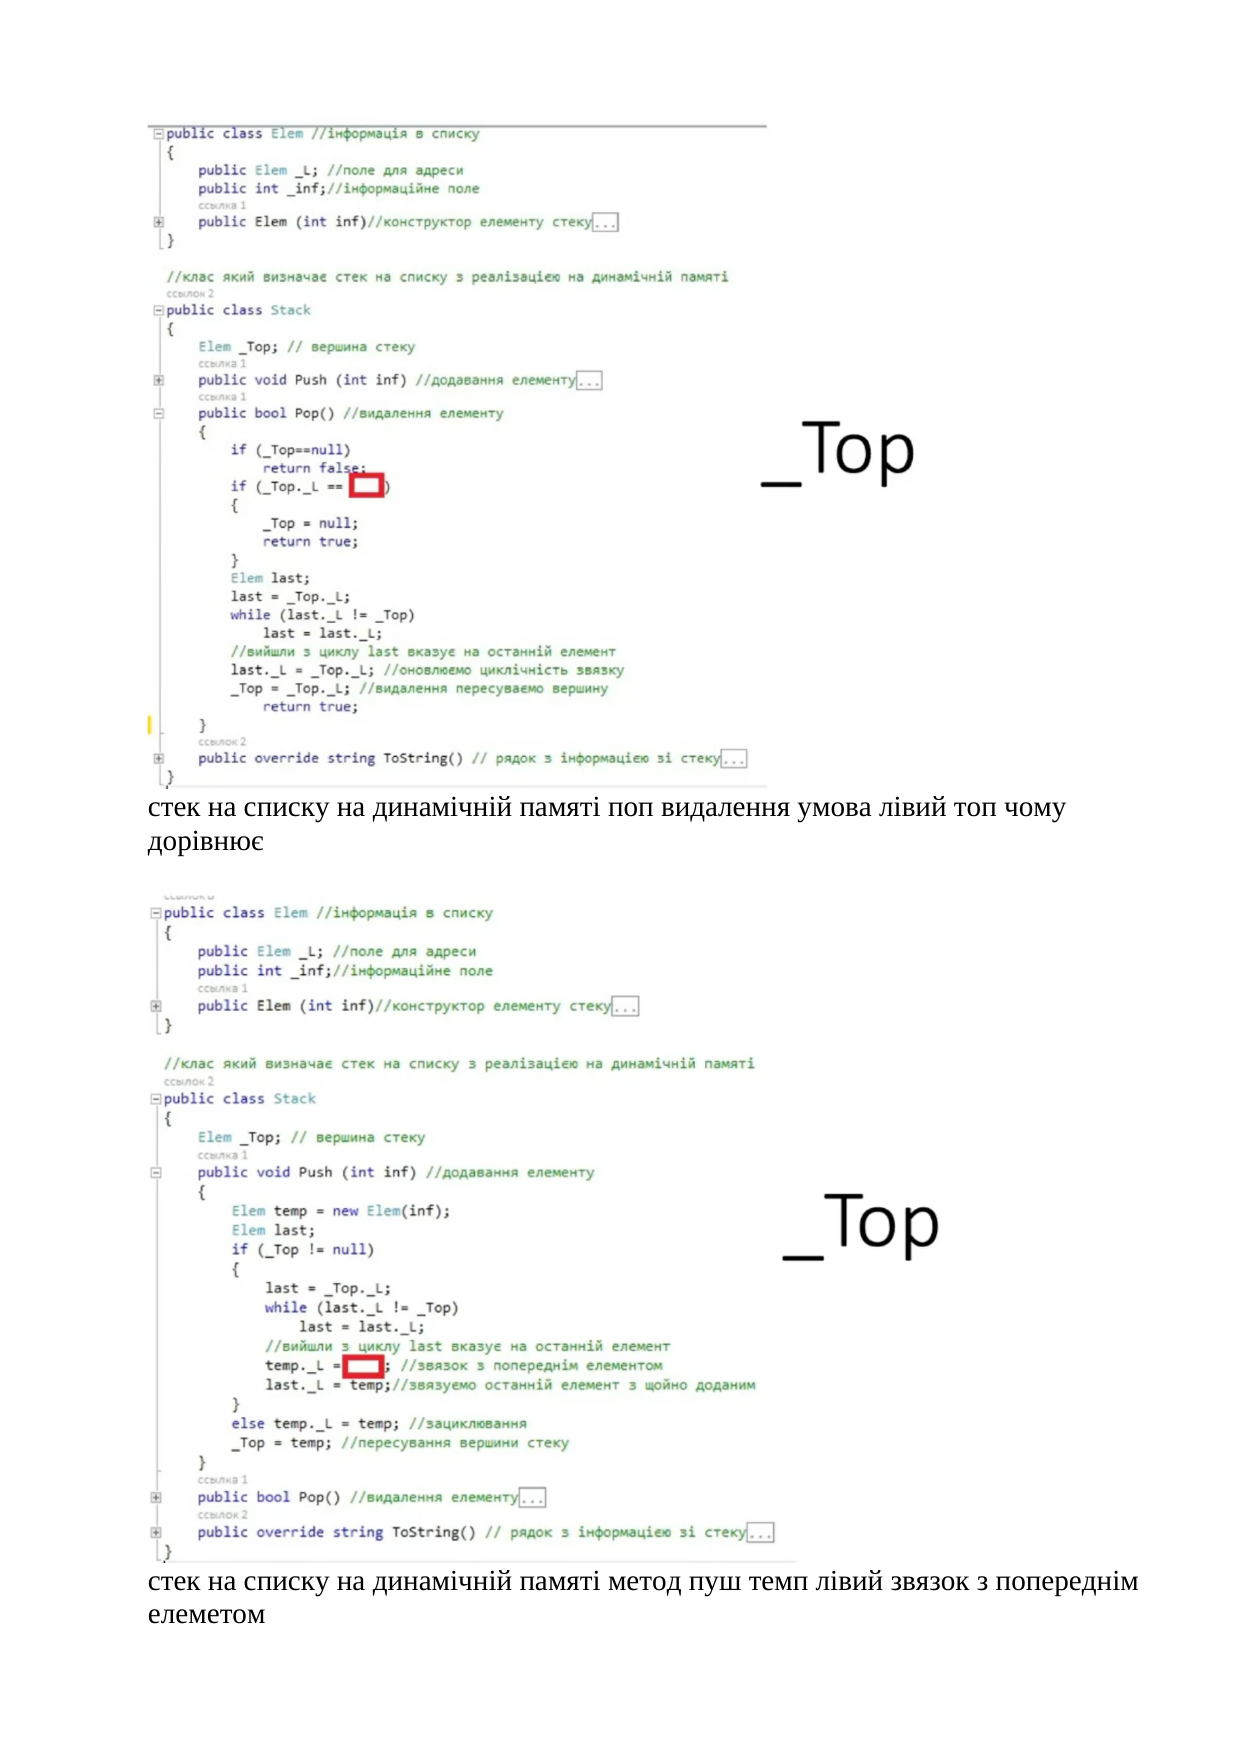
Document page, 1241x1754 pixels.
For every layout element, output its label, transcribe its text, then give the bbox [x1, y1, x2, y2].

text стек на списку на динамічній памяті метод пуш темп лівий звязок з попереднім елеметом [148, 1563, 1152, 1630]
text стек на списку на динамічній памяті поп видалення умова лівий топ чому дорівнює [148, 789, 1152, 856]
picture [147, 889, 951, 1563]
picture [147, 118, 926, 789]
